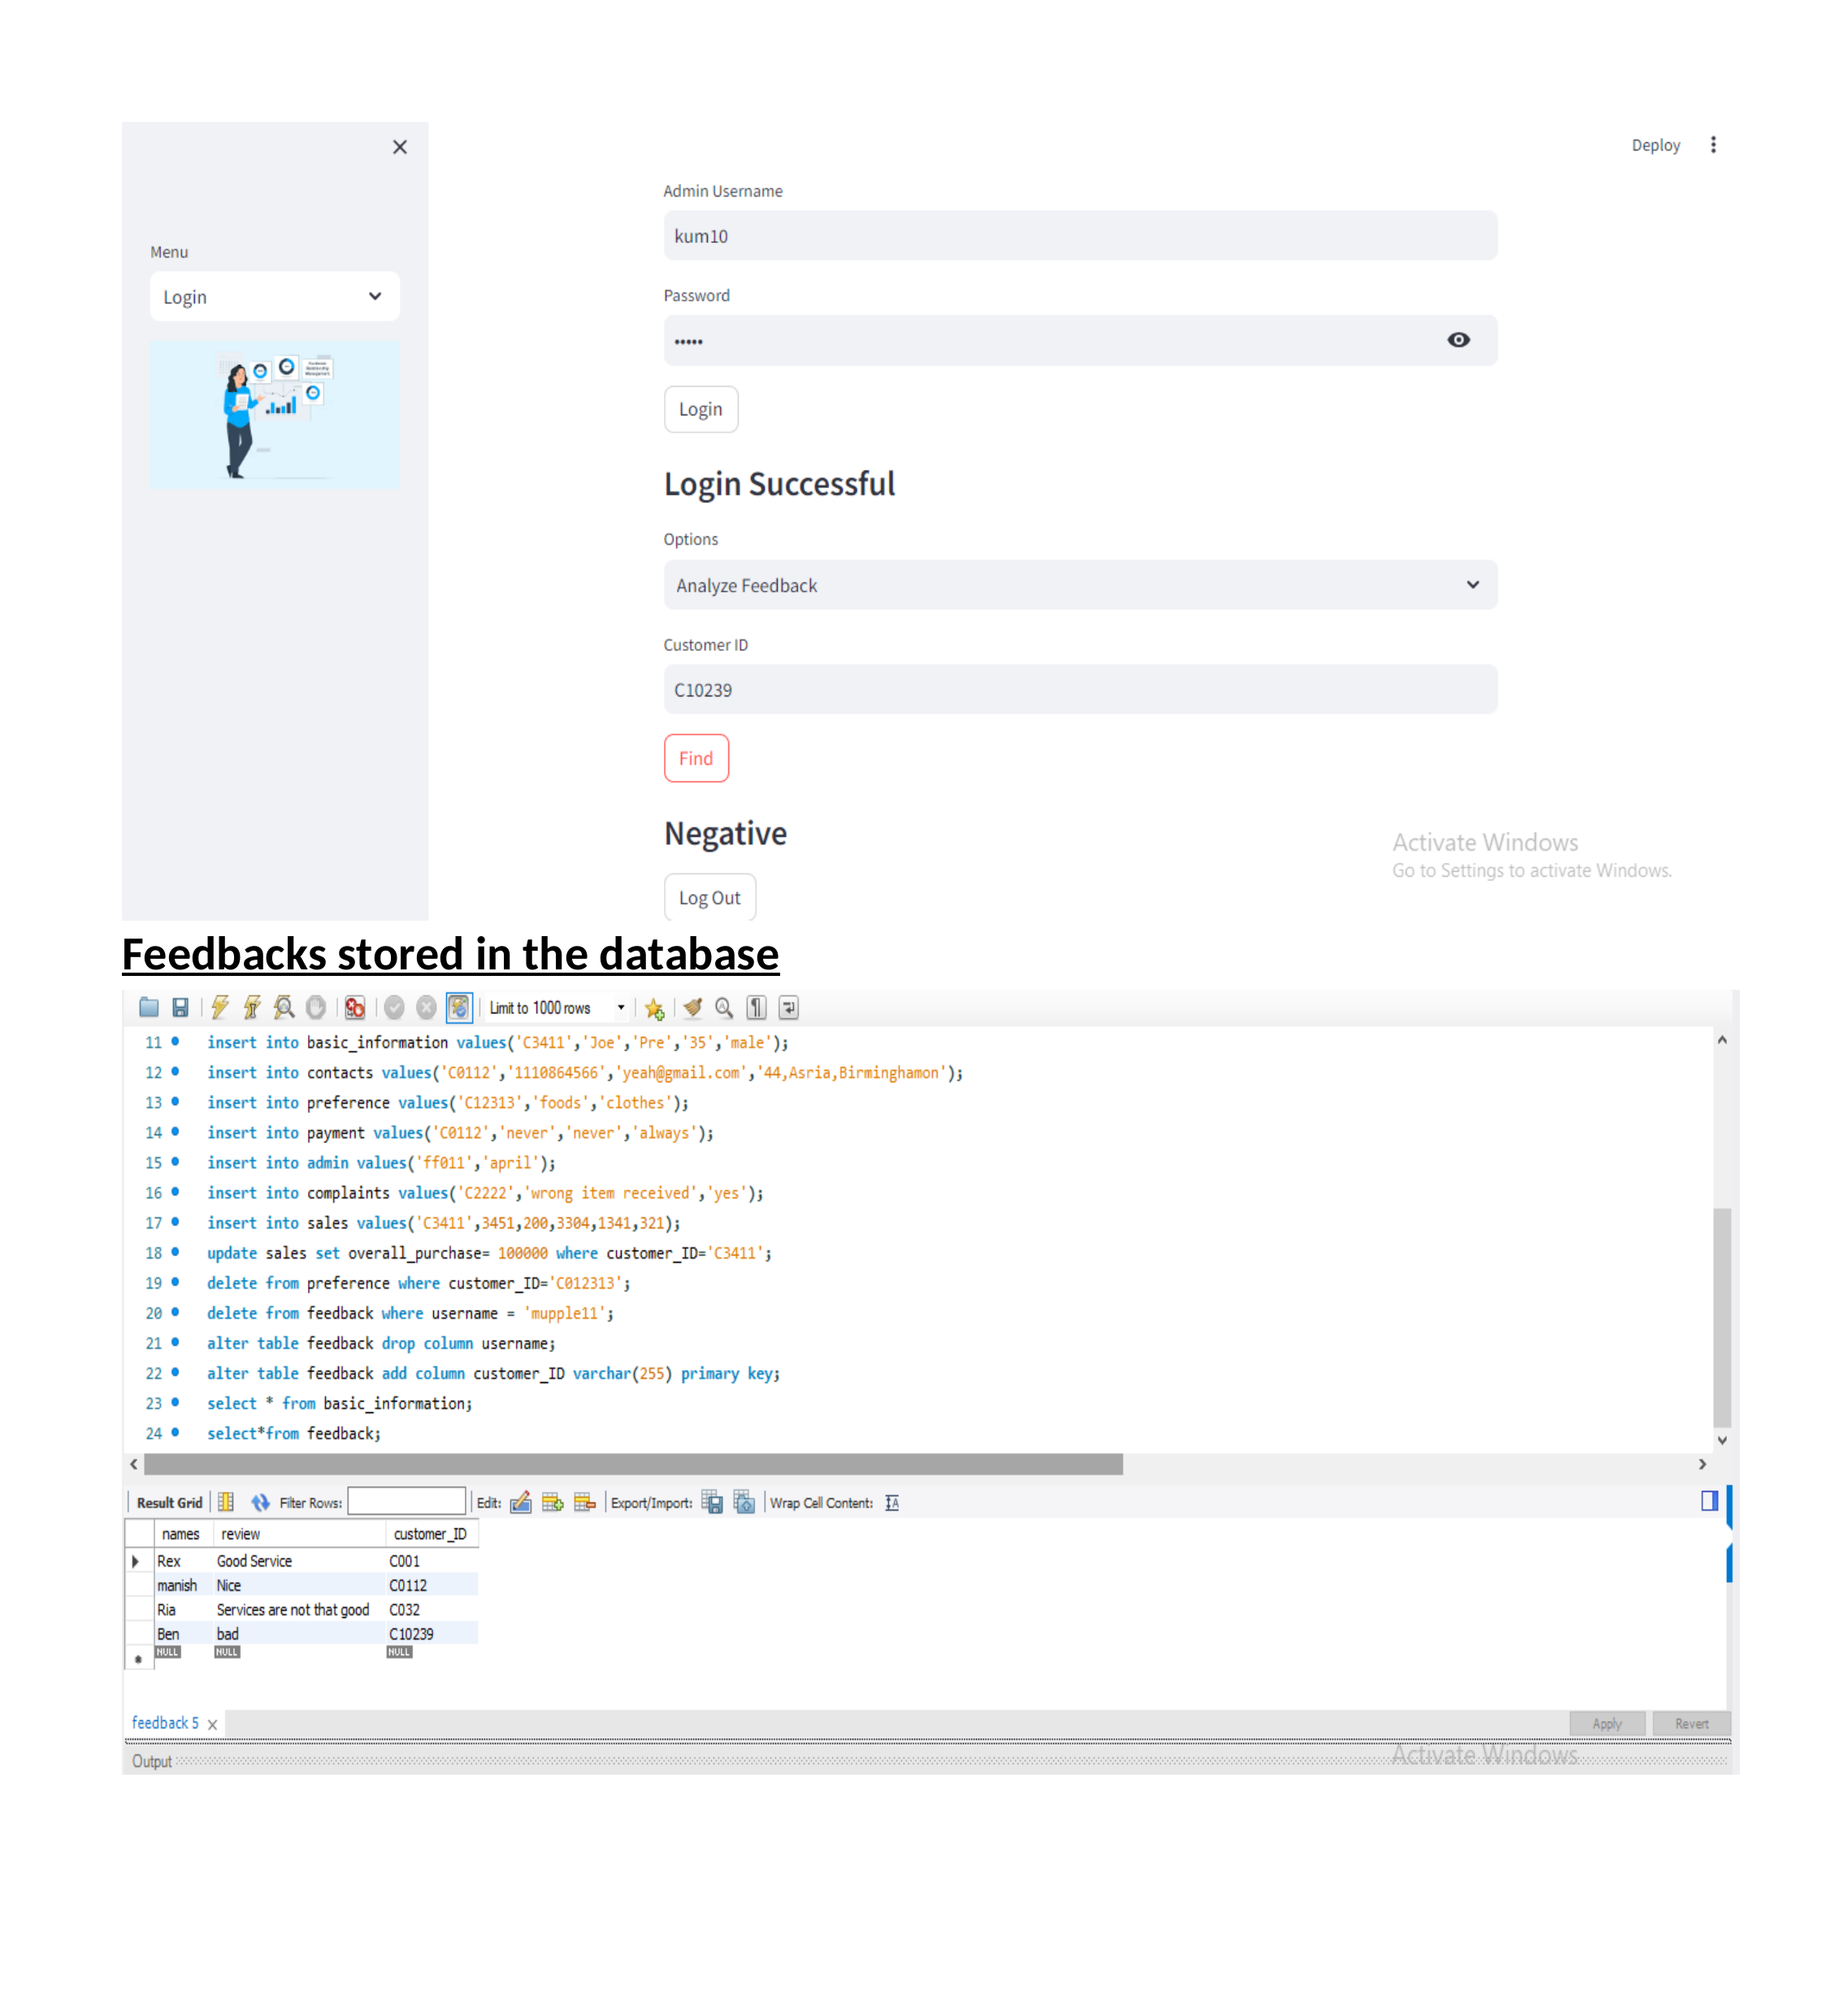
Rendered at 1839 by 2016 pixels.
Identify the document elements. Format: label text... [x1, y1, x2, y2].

text Feedbacks stored in the database [122, 924, 1716, 982]
picture [122, 990, 1740, 1775]
picture [122, 122, 1740, 921]
